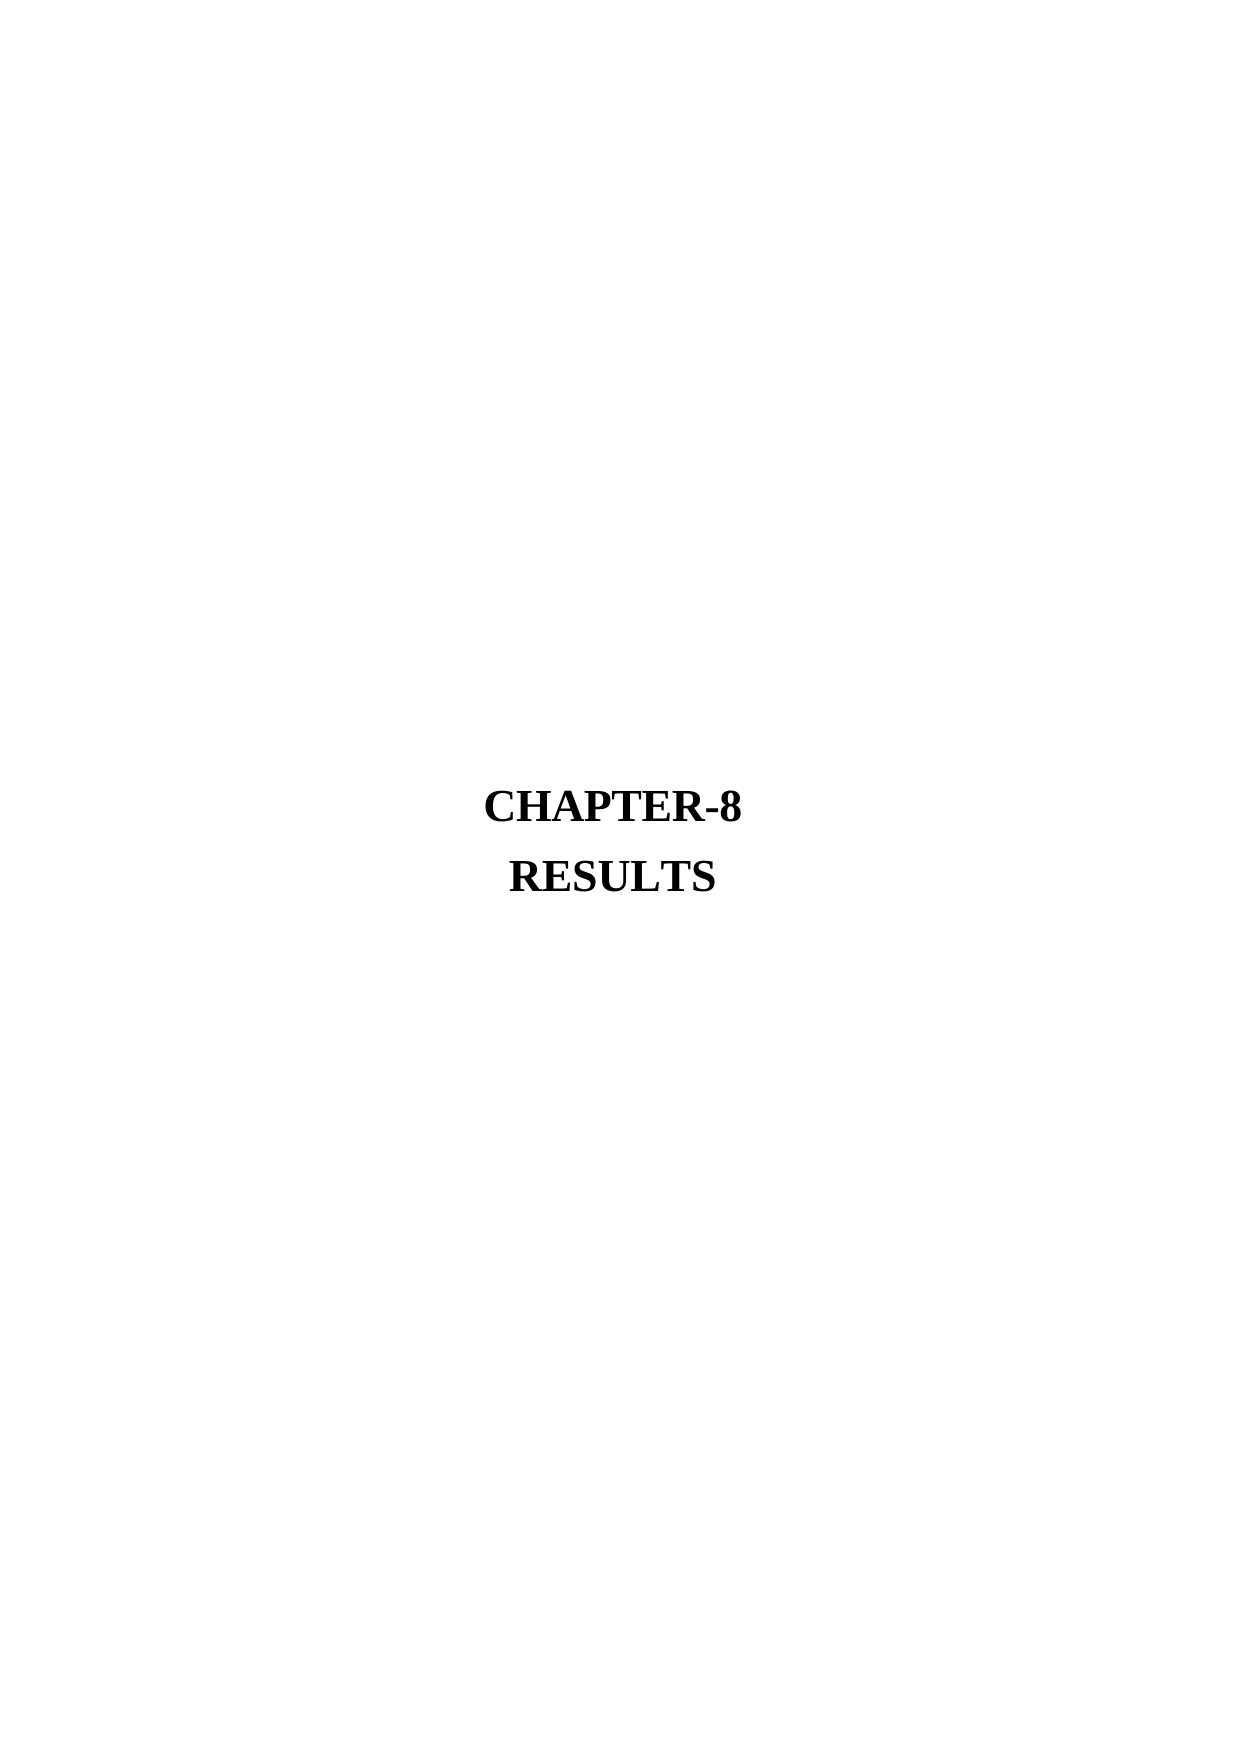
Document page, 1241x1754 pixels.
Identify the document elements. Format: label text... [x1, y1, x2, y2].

subtitle CHAPTER-8 RESULTS [483, 779, 742, 902]
